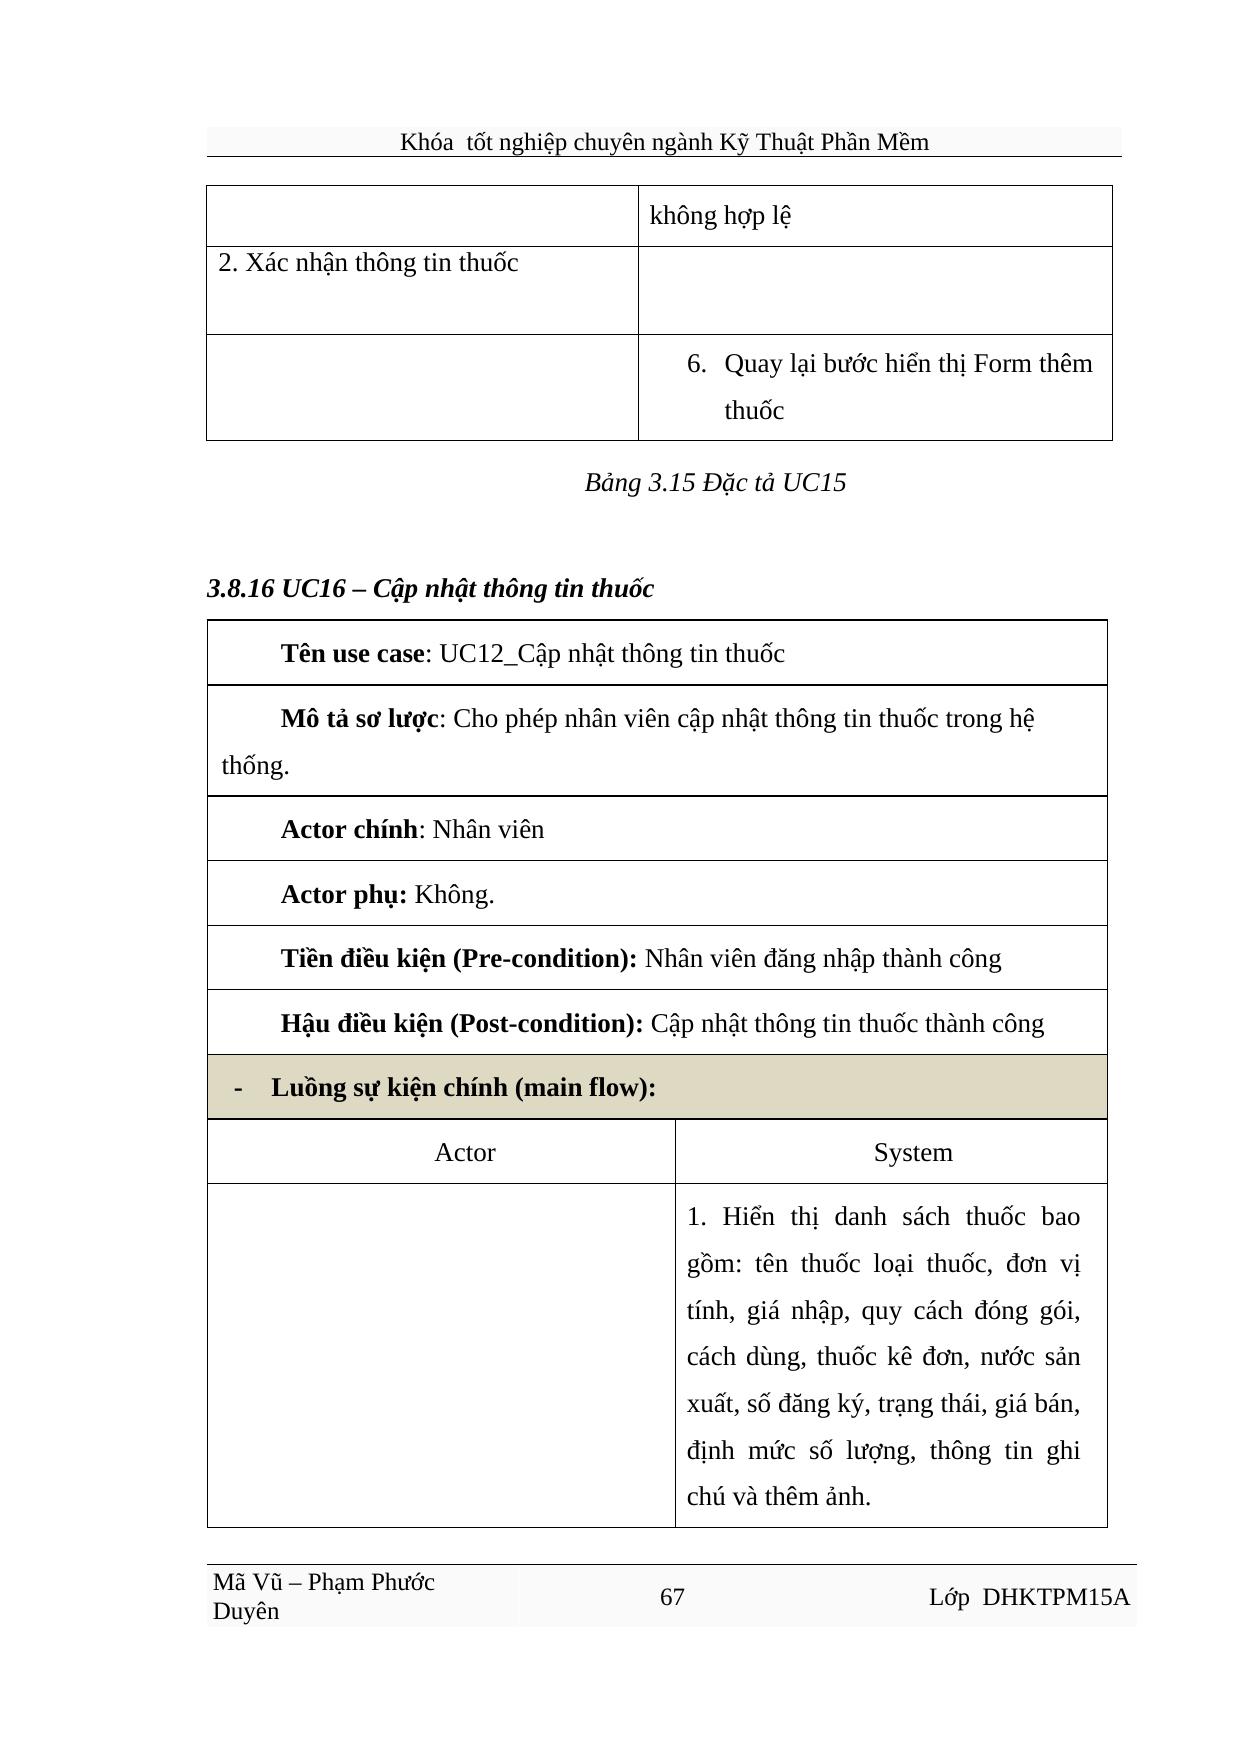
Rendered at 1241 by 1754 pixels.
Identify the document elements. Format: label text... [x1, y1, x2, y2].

table_cell System [676, 1120, 1107, 1183]
table_cell Mô tả sơ lược: Cho phép nhân viên cập nhật thông tin thuốc trong hệ thống. [208, 686, 1107, 795]
table_cell [207, 335, 638, 440]
table_cell Actor chính: Nhân viên [208, 797, 1107, 860]
table_cell [639, 247, 1112, 333]
table_header Tên use case: UC12_Cập nhật thông tin thuốc [208, 621, 1107, 684]
text Bảng 3.15 Đặc tả UC15 [312, 466, 1122, 498]
table_cell Luồng sự kiện chính (main flow): [208, 1055, 1107, 1118]
table_cell [208, 1184, 675, 1527]
table_cell Quay lại bước hiển thị Form thêm thuốc [639, 335, 1112, 440]
table_cell [207, 186, 638, 246]
table_cell 1. Hiển thị danh sách thuốc bao gồm: tên thuốc loại thuốc, đơn vị tính, giá nhập, quy cách đóng gói, cách dùng, thuốc kê đơn, nước sản xuất, số đăng ký, trạng thái, giá bán, định mức số lượng, thông tin ghi chú và thêm ảnh. [676, 1184, 1107, 1527]
subtitle UC16 – Cập nhật thông tin thuốc [207, 572, 1122, 603]
table_cell Actor [208, 1120, 675, 1183]
table_cell Hậu điều kiện (Post-condition): Cập nhật thông tin thuốc thành công [208, 990, 1107, 1053]
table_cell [639, 186, 1112, 246]
table_cell Actor phụ: Không. [208, 861, 1107, 925]
table_cell 2. Xác nhận thông tin thuốc [207, 247, 638, 333]
table_cell Tiền điều kiện (Pre-condition): Nhân viên đăng nhập thành công [208, 926, 1107, 989]
